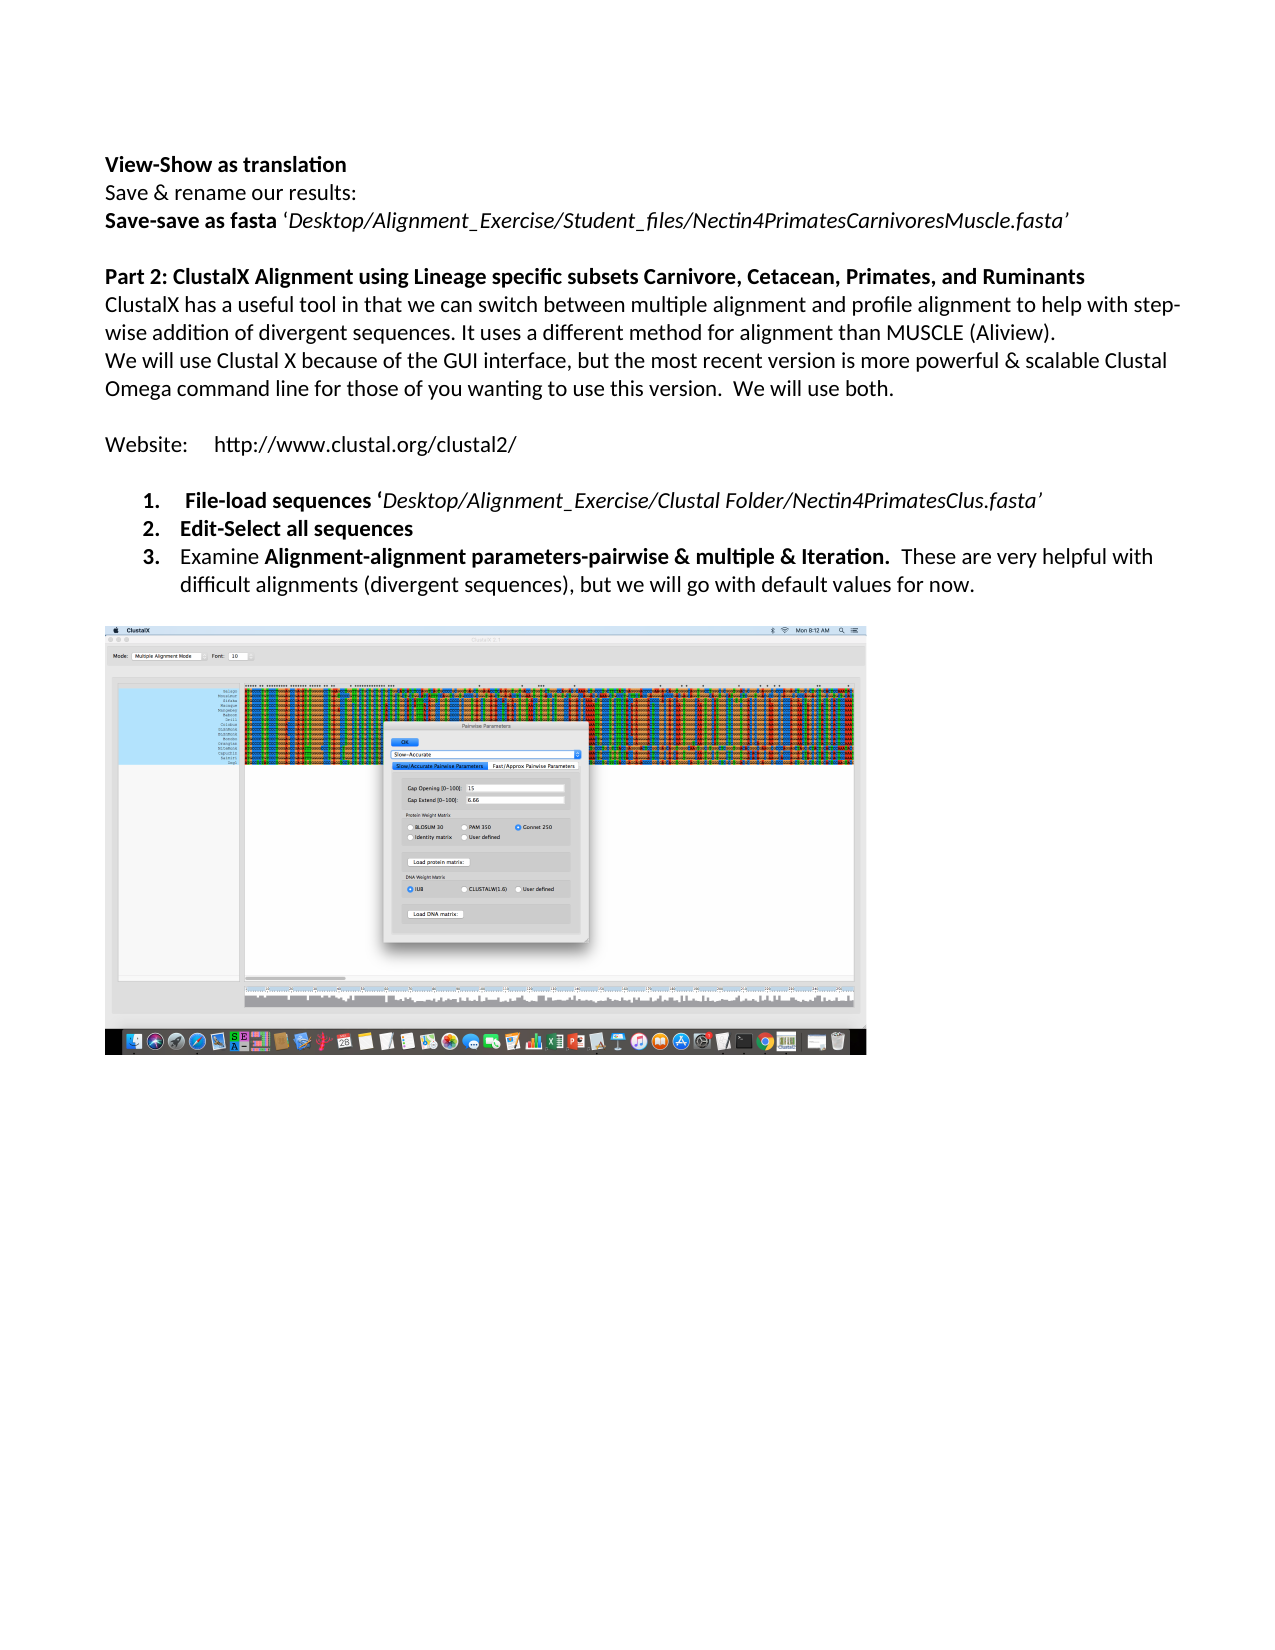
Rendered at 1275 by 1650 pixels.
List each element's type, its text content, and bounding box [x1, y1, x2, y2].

list File-load sequences ‘Desktop/Alignment_Exercise/Clustal Folder/Nectin4PrimatesClus.fasta’ [142, 486, 1185, 514]
text Website: http://www.clustal.org/clustal2/ [105, 430, 1185, 458]
text Save & rename our results: [105, 178, 1185, 206]
text ClustalX has a useful tool in that we can switch between multiple alignment and profile alignment to help with step-wise addition of divergent sequences. It uses a different method for alignment than MUSCLE (Aliview). [105, 290, 1185, 346]
picture [105, 626, 867, 1055]
text We will use Clustal X because of the GUI interface, but the most recent version is more powerful & scalable Clustal Omega command line for those of you wanting to use this version. We will use both. [105, 346, 1185, 402]
text Save-save as fasta ‘Desktop/Alignment_Exercise/Student_files/Nectin4PrimatesCarnivoresMuscle.fasta’ [105, 206, 1185, 234]
text View-Show as translation [105, 150, 1185, 178]
list Edit-Select all sequences [142, 514, 1185, 542]
text Part 2: ClustalX Alignment using Lineage specific subsets Carnivore, Cetacean, Primates, and Ruminants [105, 262, 1185, 290]
list Examine Alignment-alignment parameters-pairwise & multiple & Iteration. These are very helpful with difficult alignments (divergent sequences), but we will go with default values for now. [142, 542, 1185, 598]
